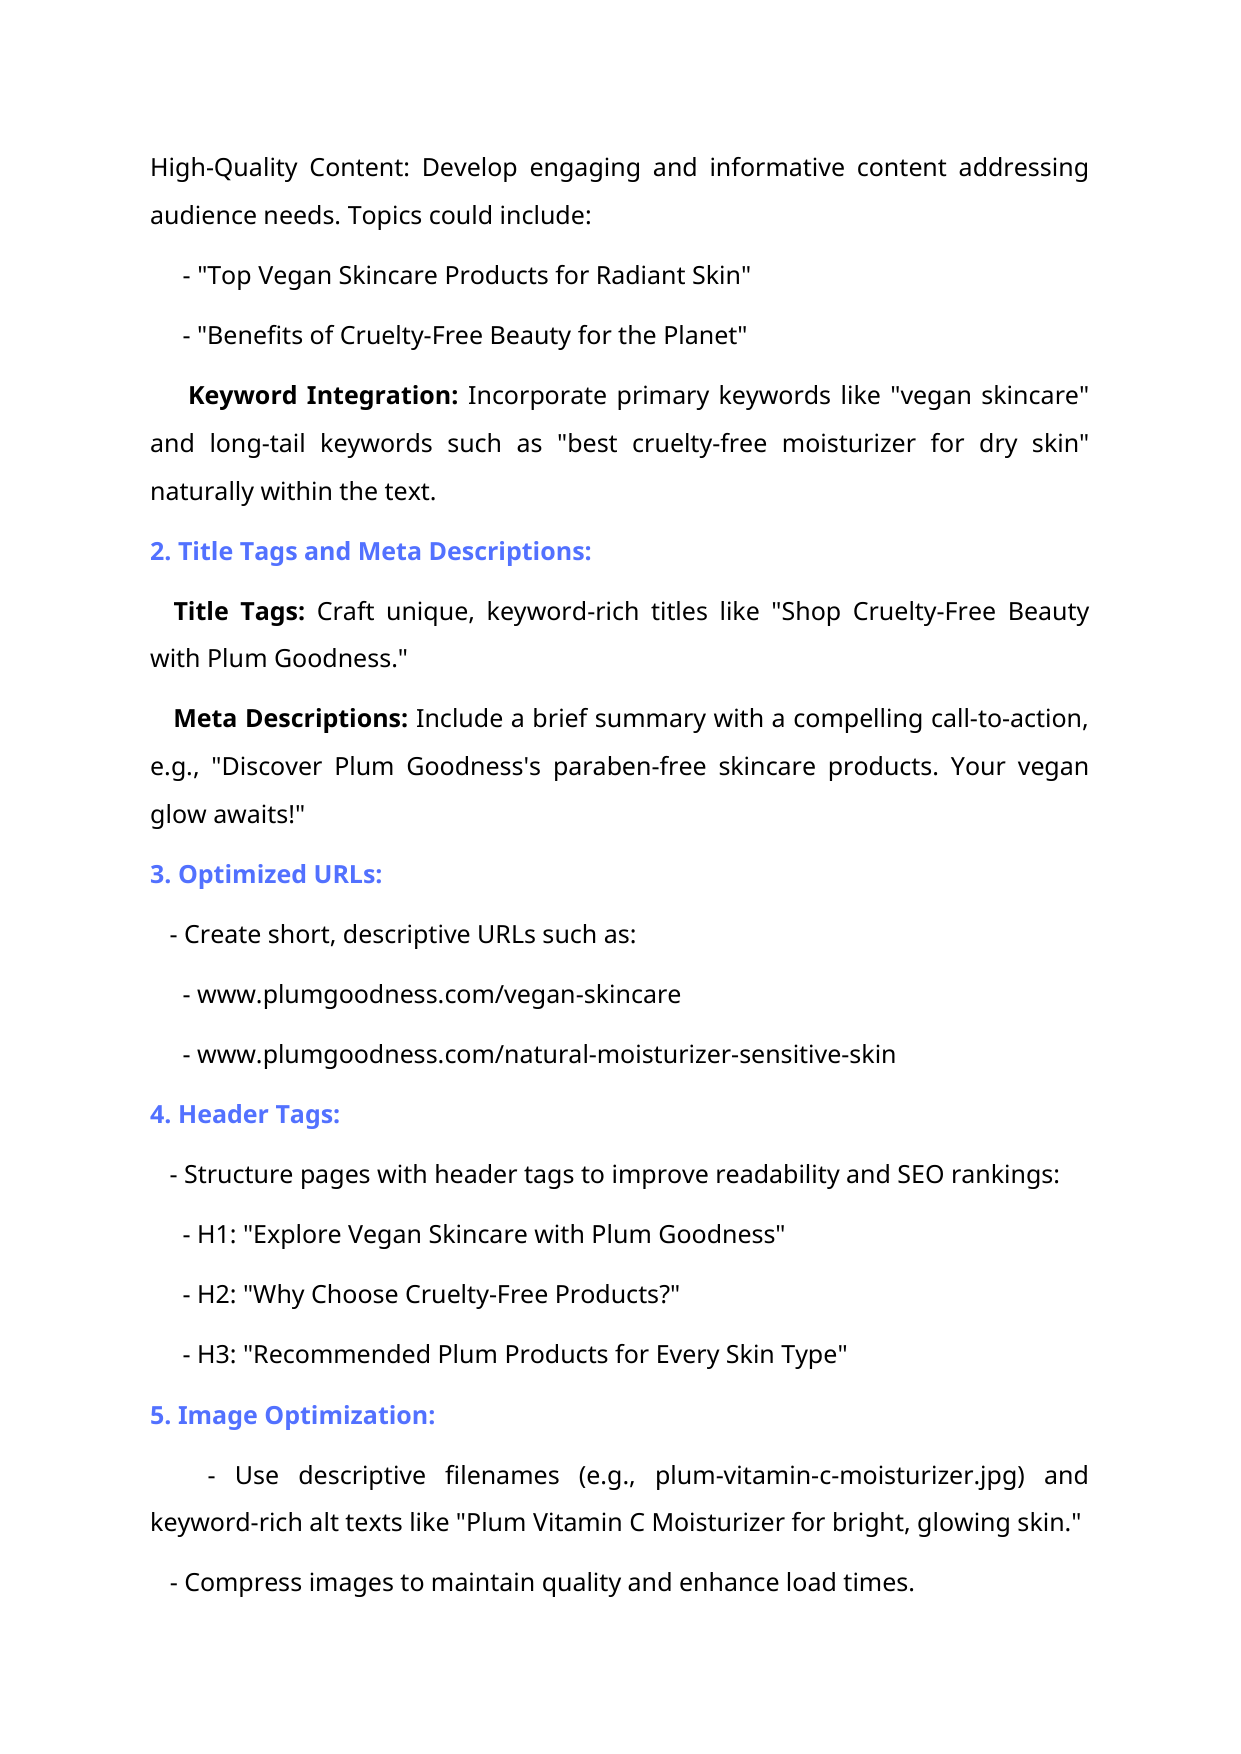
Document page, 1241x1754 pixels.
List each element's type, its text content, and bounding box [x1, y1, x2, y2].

text - H3: "Recommended Plum Products for Every Skin Type" [150, 1337, 1090, 1371]
text Title Tags: Craft unique, keyword-rich titles like "Shop Cruelty-Free Beauty with Plum Goodness." [150, 593, 1090, 675]
text - H2: "Why Choose Cruelty-Free Products?" [150, 1277, 1090, 1311]
text - "Benefits of Cruelty-Free Beauty for the Planet" [150, 318, 1090, 352]
text - www.plumgoodness.com/natural-moisturizer-sensitive-skin [150, 1037, 1090, 1071]
text - Structure pages with header tags to improve readability and SEO rankings: [150, 1157, 1090, 1191]
text 2. Title Tags and Meta Descriptions: [150, 533, 1090, 567]
text Meta Descriptions: Include a brief summary with a compelling call-to-action, e.g., "Discover Plum Goodness's paraben-free skincare products. Your vegan glow awaits!" [150, 701, 1090, 830]
text - "Top Vegan Skincare Products for Radiant Skin" [150, 258, 1090, 292]
text High-Quality Content: Develop engaging and informative content addressing audience needs. Topics could include: [150, 150, 1090, 232]
text - Create short, descriptive URLs such as: [150, 916, 1090, 951]
text Keyword Integration: Incorporate primary keywords like "vegan skincare" and long-tail keywords such as "best cruelty-free moisturizer for dry skin" naturally within the text. [150, 378, 1090, 507]
text - H1: "Explore Vegan Skincare with Plum Goodness" [150, 1217, 1090, 1251]
text - www.plumgoodness.com/vegan-skincare [150, 977, 1090, 1011]
text - Use descriptive filenames (e.g., plum-vitamin-c-moisturizer.jpg) and keyword-rich alt texts like "Plum Vitamin C Moisturizer for bright, glowing skin." [150, 1457, 1090, 1539]
text 4. Header Tags: [150, 1097, 1090, 1131]
text 5. Image Optimization: [150, 1397, 1090, 1431]
text 3. Optimized URLs: [150, 856, 1090, 890]
text - Compress images to maintain quality and enhance load times. [150, 1565, 1090, 1599]
